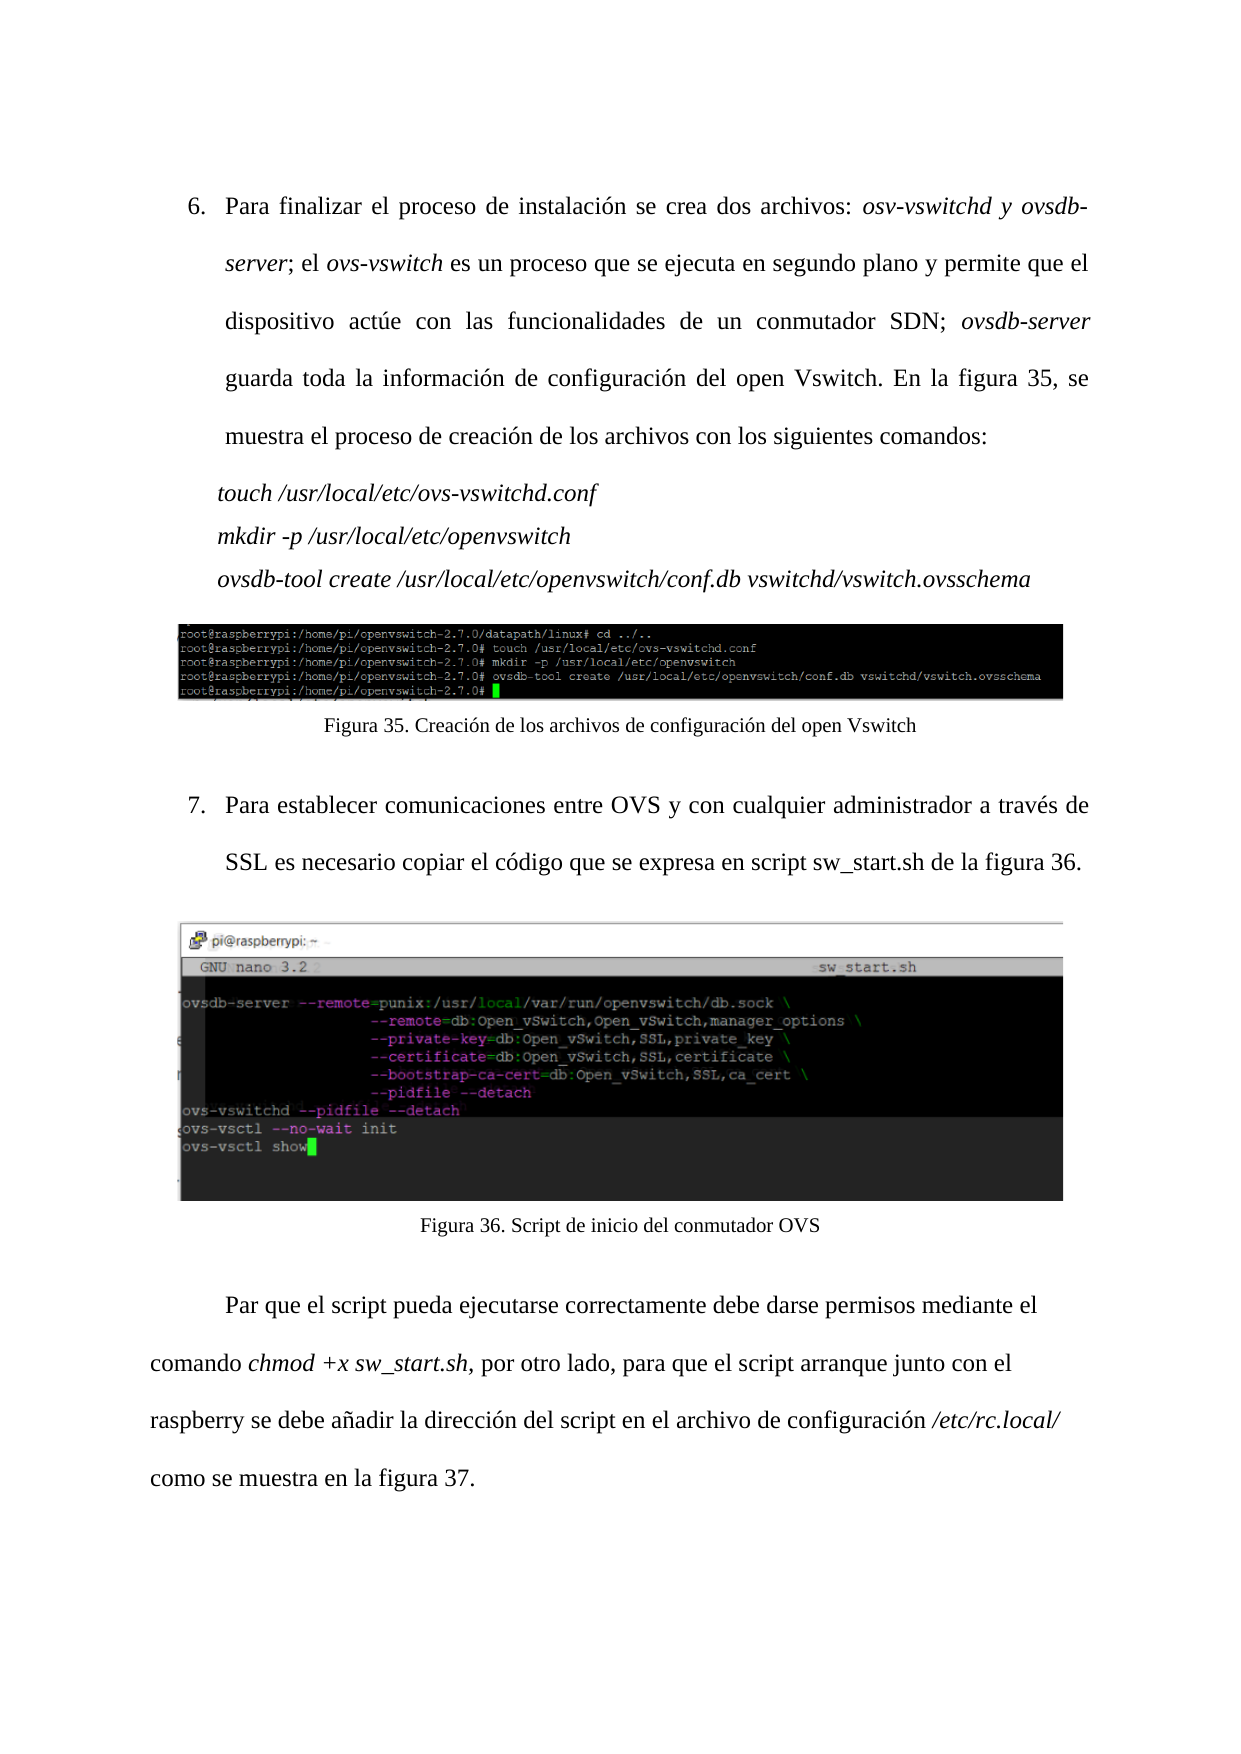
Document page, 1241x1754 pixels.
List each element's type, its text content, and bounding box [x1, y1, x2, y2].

text Figura 36. Script de inicio del conmutador OVS [150, 1213, 1090, 1237]
text Par que el script pueda ejecutarse correctamente debe darse permisos mediante el comando chmod +x sw_start.sh, por otro lado, para que el script arranque junto con el raspberry se debe añadir la dirección del script en el archivo de configuración /etc/rc.local/ como se muestra en la figura 37. [150, 1290, 1090, 1492]
picture [177, 921, 1064, 1201]
text Figura 35. Creación de los archivos de configuración del open Vswitch [150, 713, 1090, 737]
list ovsdb-tool create /usr/local/etc/openvswitch/conf.db vswitchd/vswitch.ovsschema [217, 564, 1090, 593]
list touch /usr/local/etc/ovs-vswitchd.conf [217, 478, 1090, 507]
list Para establecer comunicaciones entre OVS y con cualquier administrador a través de SSL es necesario copiar el código que se expresa en script sw_start.sh de la figura 36. [187, 790, 1090, 876]
list mkdir -p /usr/local/etc/openvswitch [217, 521, 1090, 550]
picture [177, 624, 1064, 701]
list Para finalizar el proceso de instalación se crea dos archivos: osv-vswitchd y ovsdb-server; el ovs-vswitch es un proceso que se ejecuta en segundo plano y permite que el dispositivo actúe con las funcionalidades de un conmutador SDN; ovsdb-server guarda toda la información de configuración del open Vswitch. En la figura 35, se muestra el proceso de creación de los archivos con los siguientes comandos: [187, 191, 1090, 449]
